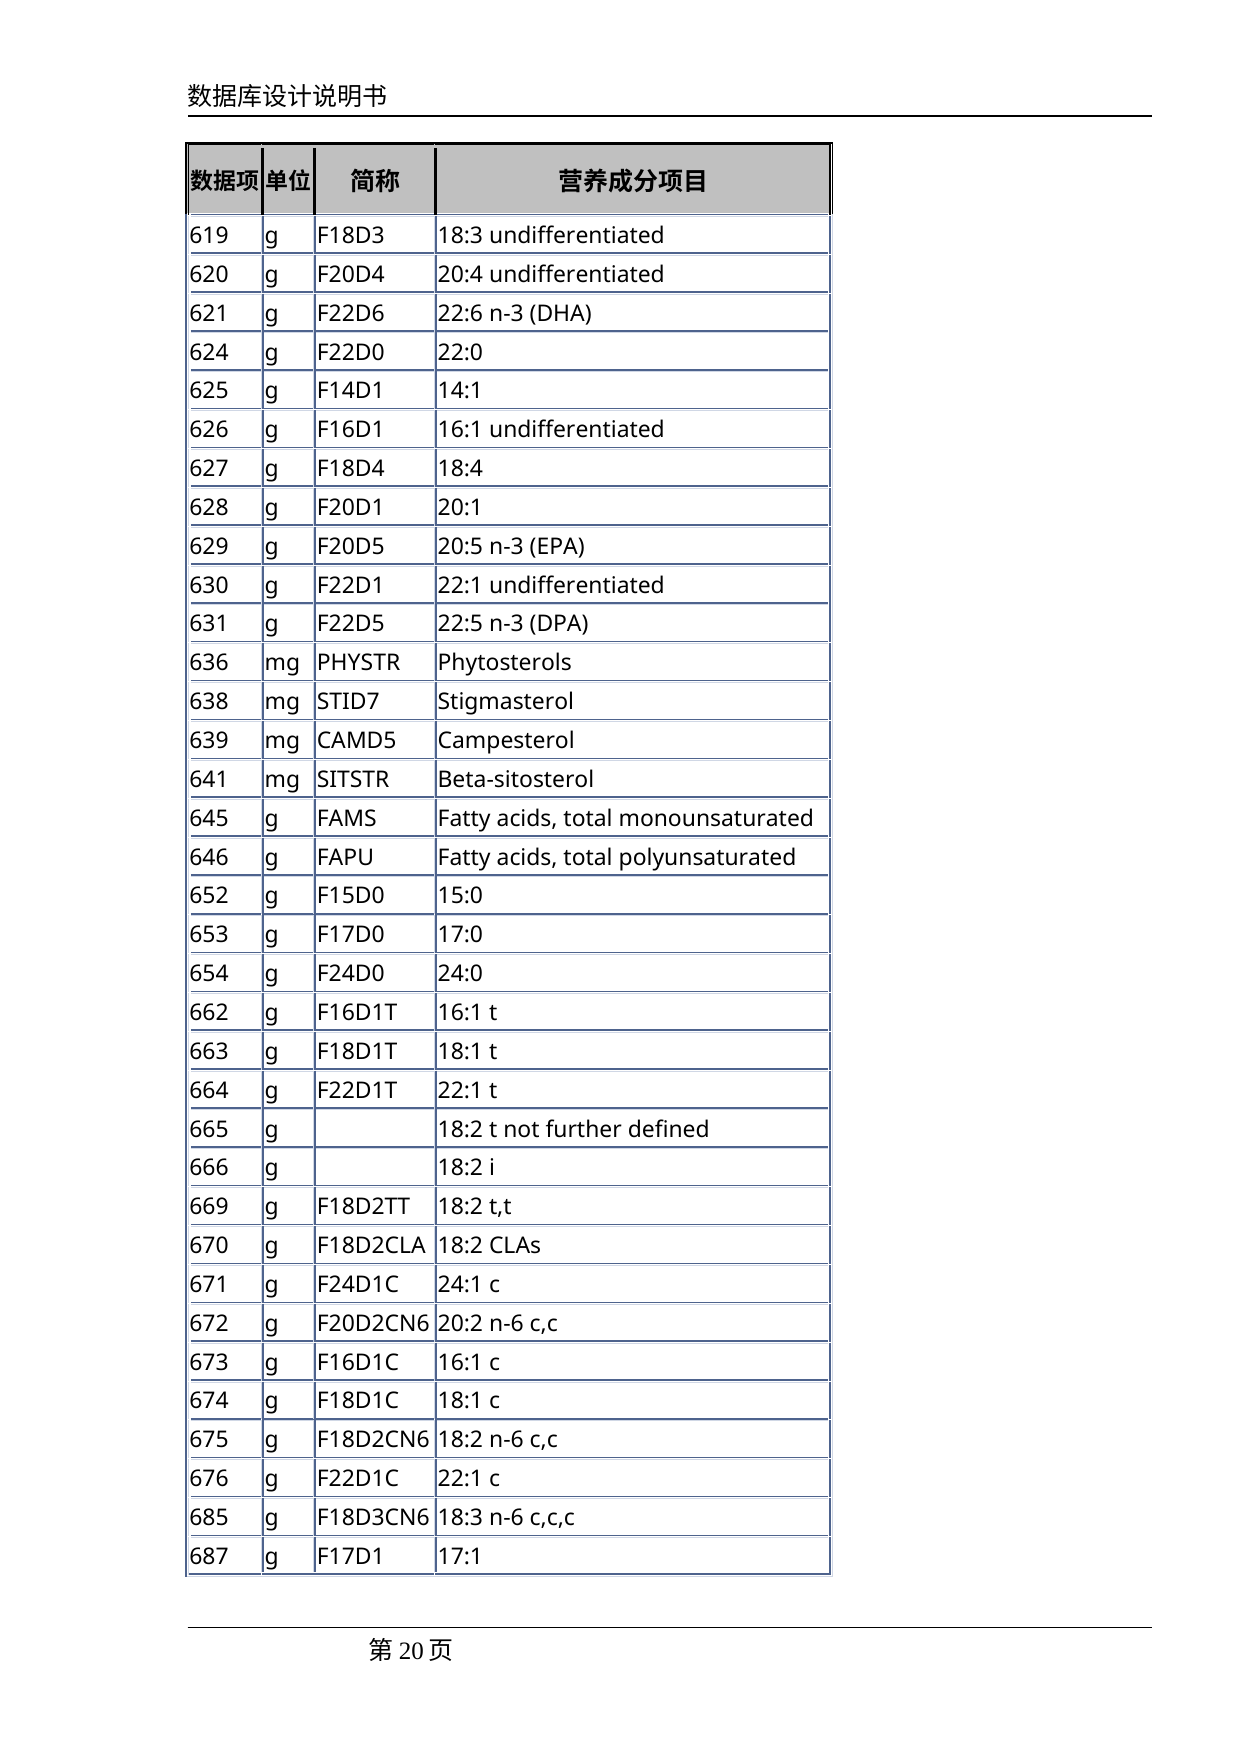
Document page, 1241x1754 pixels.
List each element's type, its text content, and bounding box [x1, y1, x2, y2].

table_cell 624 [189, 330, 261, 369]
table_cell 666 [189, 1146, 261, 1185]
table_cell Phytosterols [435, 641, 831, 680]
table_cell g [264, 411, 313, 447]
table_cell g [264, 256, 313, 291]
table_cell F18D3CN6 [316, 1499, 434, 1534]
table_cell 626 [187, 408, 262, 447]
table_cell 22:1 t [437, 1068, 830, 1107]
table_cell [316, 1149, 434, 1185]
table_cell F16D1 [316, 411, 434, 447]
table_cell 654 [187, 952, 262, 991]
table_cell F24D0 [316, 955, 434, 991]
table_cell g [264, 217, 313, 252]
table_cell 629 [189, 524, 261, 563]
table_cell 18:2 i [437, 1146, 829, 1185]
table_cell 20:5 n-3 (EPA) [437, 524, 830, 563]
table_cell g [264, 1344, 313, 1379]
table_cell 645 [189, 796, 261, 835]
table_cell 627 [187, 447, 262, 485]
table_cell F18D2CLA [316, 1227, 434, 1262]
table_cell g [262, 1538, 314, 1573]
table_cell Fatty acids, total polyunsaturated [437, 835, 830, 874]
table_cell mg [264, 722, 313, 757]
table_cell F22D0 [316, 333, 434, 369]
table_cell g [264, 489, 313, 524]
table_cell F20D2CN6 [316, 1305, 434, 1340]
table_cell g [264, 450, 313, 485]
table_cell 18:3 n-6 c,c,c [435, 1496, 831, 1534]
table_cell 670 [187, 1224, 262, 1262]
table_cell 621 [189, 291, 261, 330]
table_cell 625 [189, 369, 261, 408]
table_cell 675 [187, 1418, 261, 1457]
table_cell g [264, 916, 313, 952]
table_cell Campesterol [437, 719, 830, 757]
table_cell 662 [187, 991, 262, 1029]
table_cell Stigmasterol [435, 680, 831, 718]
table_cell 18:2 t not further defined [437, 1107, 829, 1146]
table_cell g [264, 605, 313, 641]
table_cell 669 [187, 1185, 262, 1224]
table_cell F22D1T [316, 1072, 434, 1107]
table_cell g [264, 372, 313, 408]
table_cell 636 [187, 641, 262, 680]
table_cell 22:5 n-3 (DPA) [437, 602, 829, 641]
table_cell 685 [187, 1496, 262, 1534]
table_header 单位 [262, 145, 314, 213]
table_cell 24:1 c [437, 1263, 830, 1301]
table_cell F22D5 [316, 605, 434, 641]
table_cell 18:2 CLAs [435, 1224, 831, 1262]
table_cell F20D1 [316, 489, 434, 524]
table_cell FAMS [316, 800, 434, 835]
table_cell Fatty acids, total monounsaturated [437, 796, 830, 835]
table_cell F14D1 [316, 372, 434, 408]
table_cell 653 [187, 913, 261, 952]
table_cell 22:6 n-3 (DHA) [437, 291, 830, 330]
table_cell g [264, 994, 313, 1029]
table_cell g [264, 1421, 313, 1457]
table_cell FAPU [316, 839, 434, 874]
table_cell 673 [189, 1340, 261, 1379]
table_cell 14:1 [437, 369, 829, 408]
table_cell g [264, 1188, 313, 1224]
table_cell STID7 [316, 683, 434, 718]
table_cell CAMD5 [316, 722, 434, 757]
table_cell 16:1 c [437, 1340, 830, 1379]
table_cell F18D3 [316, 217, 434, 252]
table_cell 22:0 [437, 330, 829, 369]
table_cell F16D1T [316, 994, 434, 1029]
table_cell 18:1 c [437, 1379, 830, 1418]
table_cell 620 [189, 252, 261, 291]
table_cell g [264, 1072, 313, 1107]
table_cell 20:1 [437, 485, 830, 524]
table_cell 22:1 undifferentiated [437, 563, 830, 602]
table_cell F16D1C [316, 1344, 434, 1379]
table_cell [316, 1110, 434, 1146]
table_cell F18D2CN6 [316, 1421, 434, 1457]
table_cell 665 [189, 1107, 261, 1146]
table_cell g [264, 567, 313, 602]
table_cell F18D2TT [316, 1188, 434, 1224]
table_cell F18D1T [316, 1033, 434, 1068]
table_cell mg [264, 761, 313, 796]
table_cell g [264, 1383, 313, 1418]
table_header 数据项 [189, 144, 262, 213]
table_cell 639 [189, 719, 261, 757]
table_cell Beta-sitosterol [437, 758, 830, 796]
table_cell SITSTR [316, 761, 434, 796]
table_cell F18D4 [316, 450, 434, 485]
table_cell 20:4 undifferentiated [437, 252, 830, 291]
table_cell g [264, 839, 313, 874]
table_cell F22D1C [316, 1460, 434, 1496]
table_cell 17:1 [435, 1535, 830, 1573]
table_cell g [264, 877, 313, 913]
table_cell 641 [189, 758, 261, 796]
table_cell F24D1C [316, 1266, 434, 1301]
table_cell 18:3 undifferentiated [437, 214, 830, 252]
table_cell 619 [189, 214, 261, 252]
table_cell g [264, 800, 313, 835]
table_cell 646 [189, 835, 261, 874]
table_cell 671 [189, 1263, 261, 1301]
table_cell 18:1 t [437, 1029, 830, 1068]
table_cell g [264, 1033, 313, 1068]
table_cell 24:0 [435, 952, 831, 991]
table_cell 18:2 n-6 c,c [437, 1418, 831, 1457]
table_cell 638 [187, 680, 262, 718]
table_cell 20:2 n-6 c,c [437, 1301, 830, 1340]
table_cell F17D1 [314, 1538, 435, 1573]
table_header 简称 [314, 144, 435, 213]
table_cell 676 [187, 1457, 262, 1496]
table_header 营养成分项目 [435, 145, 829, 213]
table_cell F22D1 [316, 567, 434, 602]
table_cell g [264, 295, 313, 330]
table_cell 18:2 t,t [435, 1185, 831, 1224]
table_cell F17D0 [316, 916, 434, 952]
table_cell F20D4 [316, 256, 434, 291]
table_cell 663 [189, 1029, 261, 1068]
table_cell 18:4 [435, 447, 831, 485]
table_cell 15:0 [437, 874, 829, 913]
table_cell mg [264, 683, 313, 718]
table_cell 664 [189, 1068, 261, 1107]
table_cell PHYSTR [316, 644, 434, 680]
table_cell 630 [189, 563, 261, 602]
table_cell 16:1 t [435, 991, 831, 1029]
table_cell g [264, 333, 313, 369]
table_cell 652 [189, 874, 261, 913]
table_cell F18D1C [316, 1383, 434, 1418]
table_cell g [264, 1266, 313, 1301]
table_cell 22:1 c [435, 1457, 831, 1496]
table_cell F15D0 [316, 877, 434, 913]
table_cell g [264, 1110, 313, 1146]
table_cell 672 [189, 1301, 261, 1340]
table_cell mg [264, 644, 313, 680]
table_cell 631 [189, 602, 261, 641]
table_cell 674 [189, 1379, 261, 1418]
table_cell g [264, 1227, 313, 1262]
table_cell g [264, 1460, 313, 1496]
table_cell 16:1 undifferentiated [435, 408, 831, 447]
table_cell g [264, 528, 313, 563]
table_cell 628 [189, 485, 261, 524]
table_cell 687 [189, 1535, 262, 1573]
table_cell g [264, 1149, 313, 1185]
table_cell g [264, 955, 313, 991]
table_cell 17:0 [437, 913, 831, 952]
table_cell F20D5 [316, 528, 434, 563]
table_cell g [264, 1499, 313, 1534]
table_cell g [264, 1305, 313, 1340]
table_cell F22D6 [316, 295, 434, 330]
